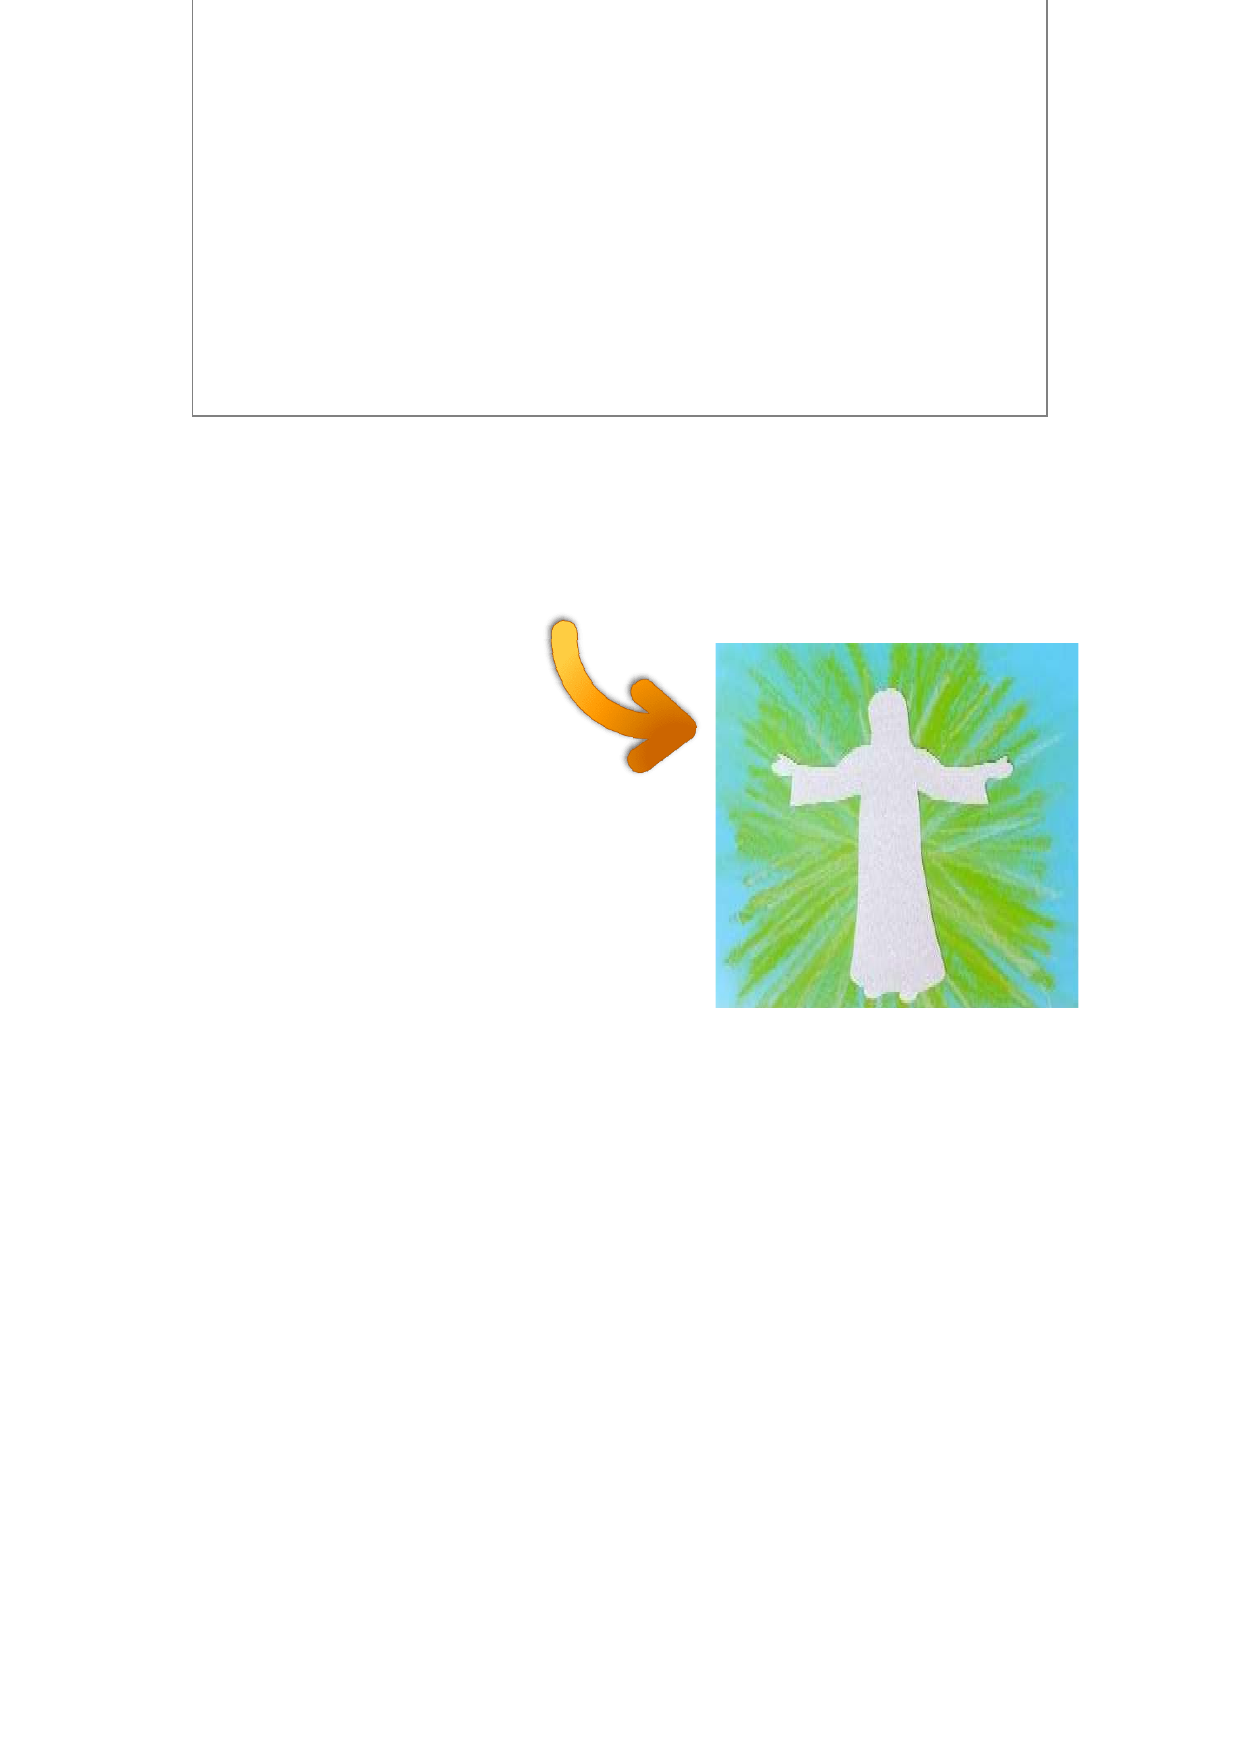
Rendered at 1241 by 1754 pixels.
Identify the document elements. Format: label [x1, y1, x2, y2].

picture [715, 643, 1079, 1008]
picture [531, 605, 711, 785]
